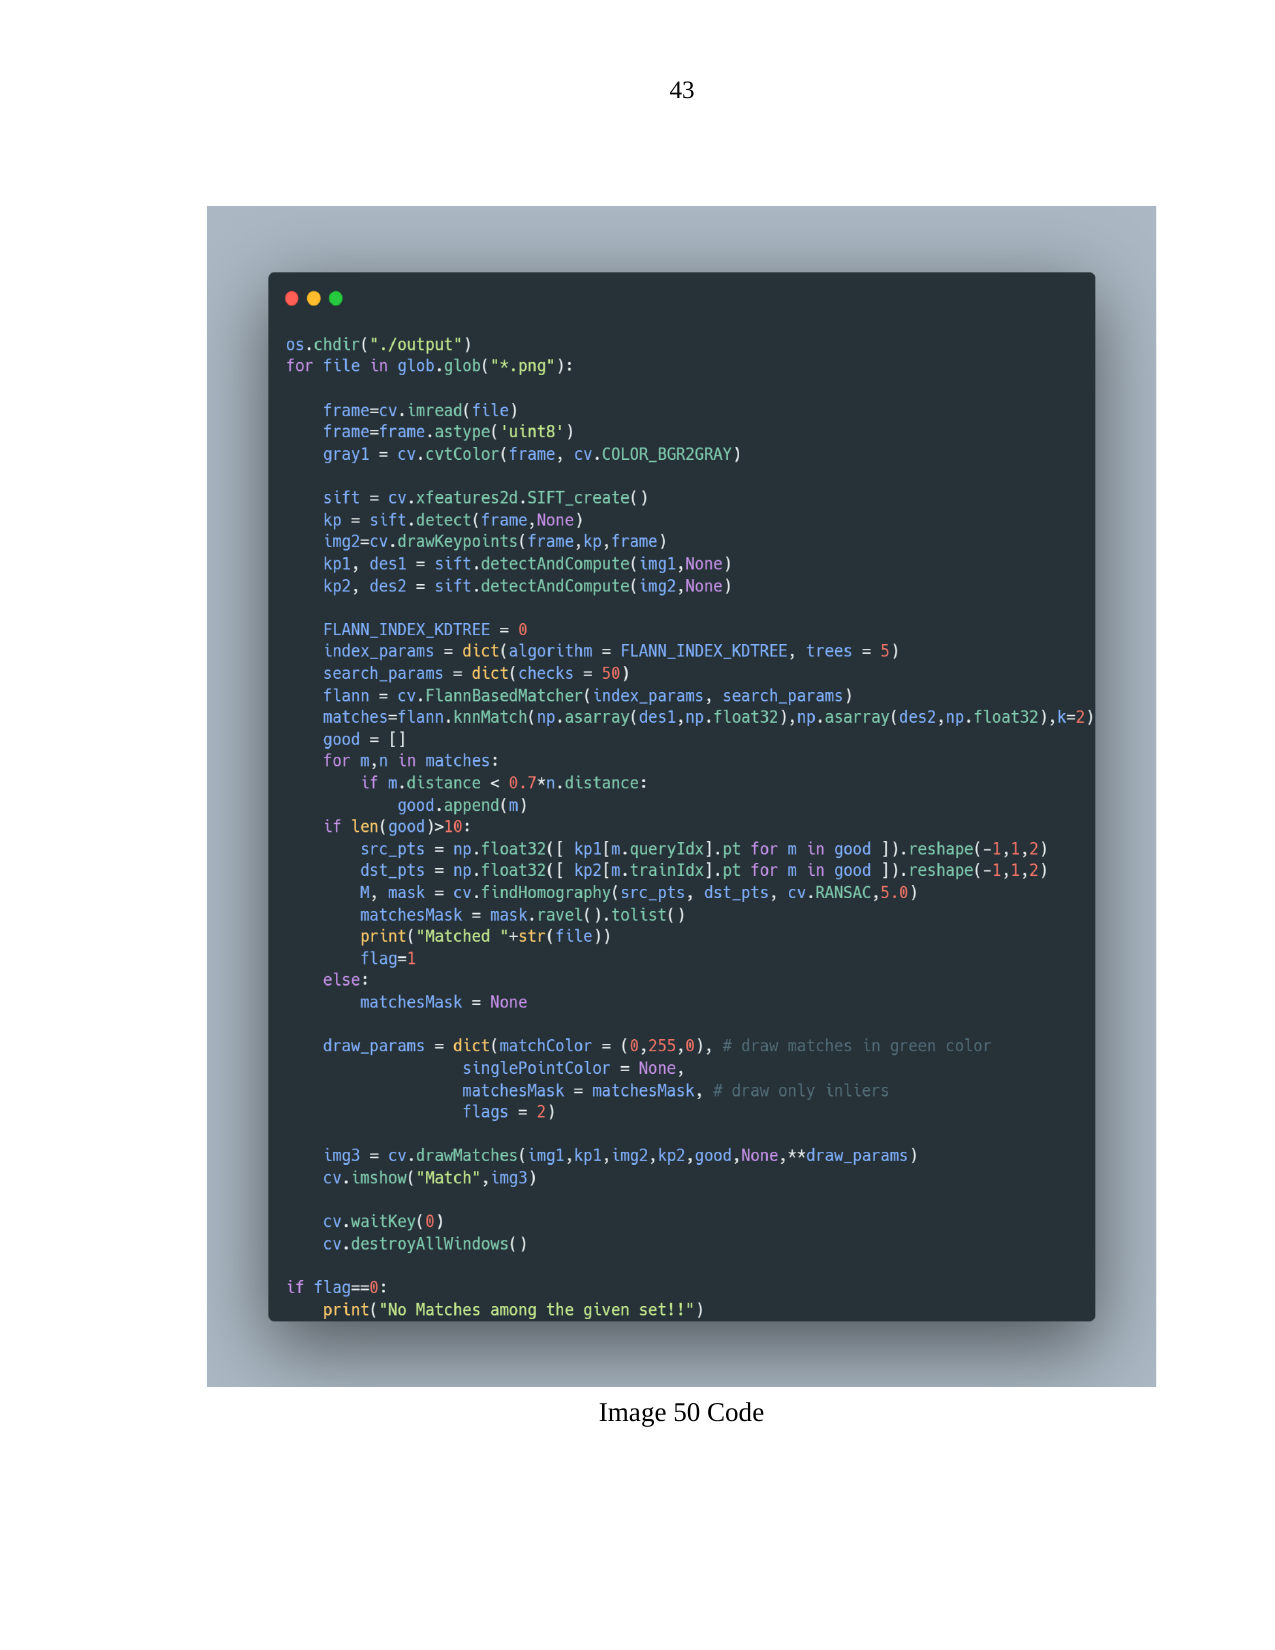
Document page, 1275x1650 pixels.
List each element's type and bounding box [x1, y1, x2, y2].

picture [206, 206, 1157, 1387]
